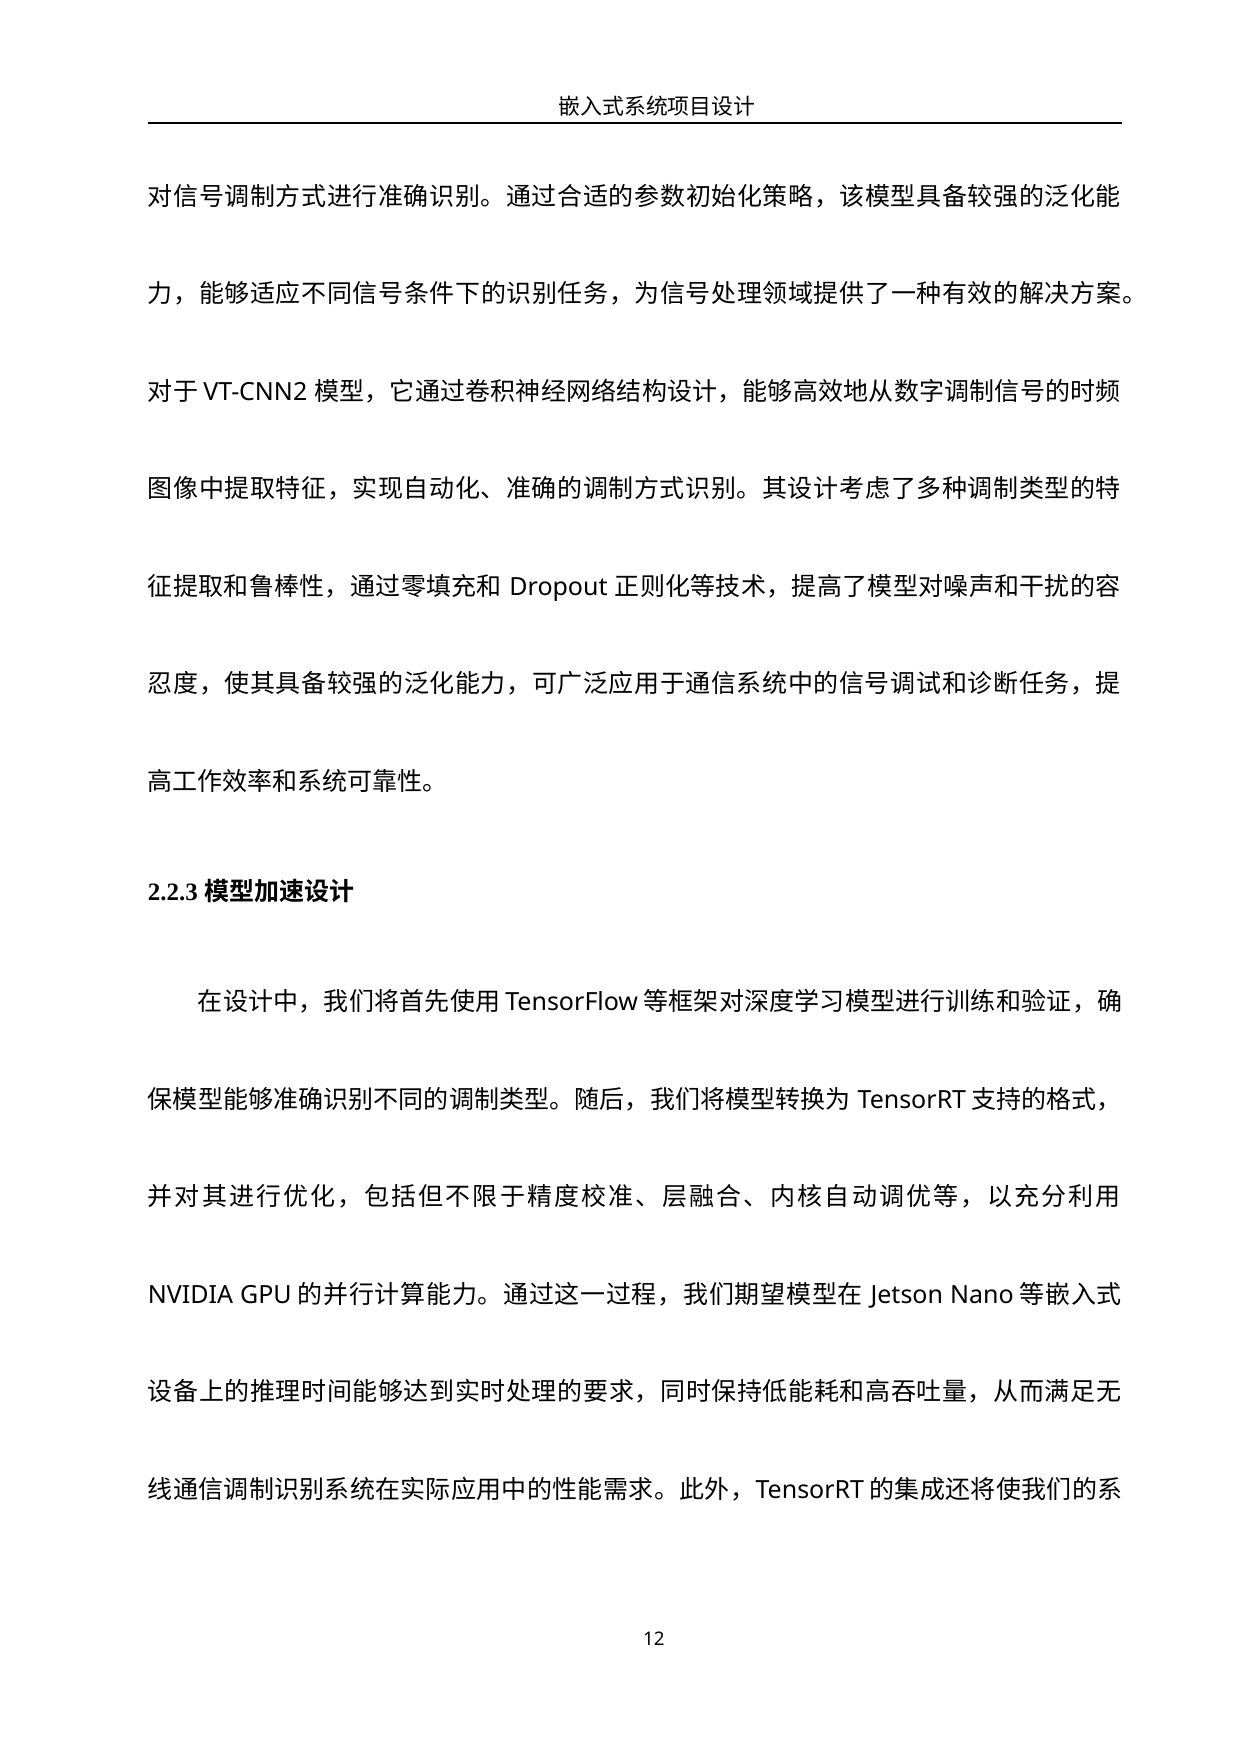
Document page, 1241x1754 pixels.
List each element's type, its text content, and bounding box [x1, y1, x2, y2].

subtitle 2.2.3 模型加速设计 [148, 857, 1122, 922]
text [148, 967, 1122, 1520]
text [148, 162, 1122, 812]
